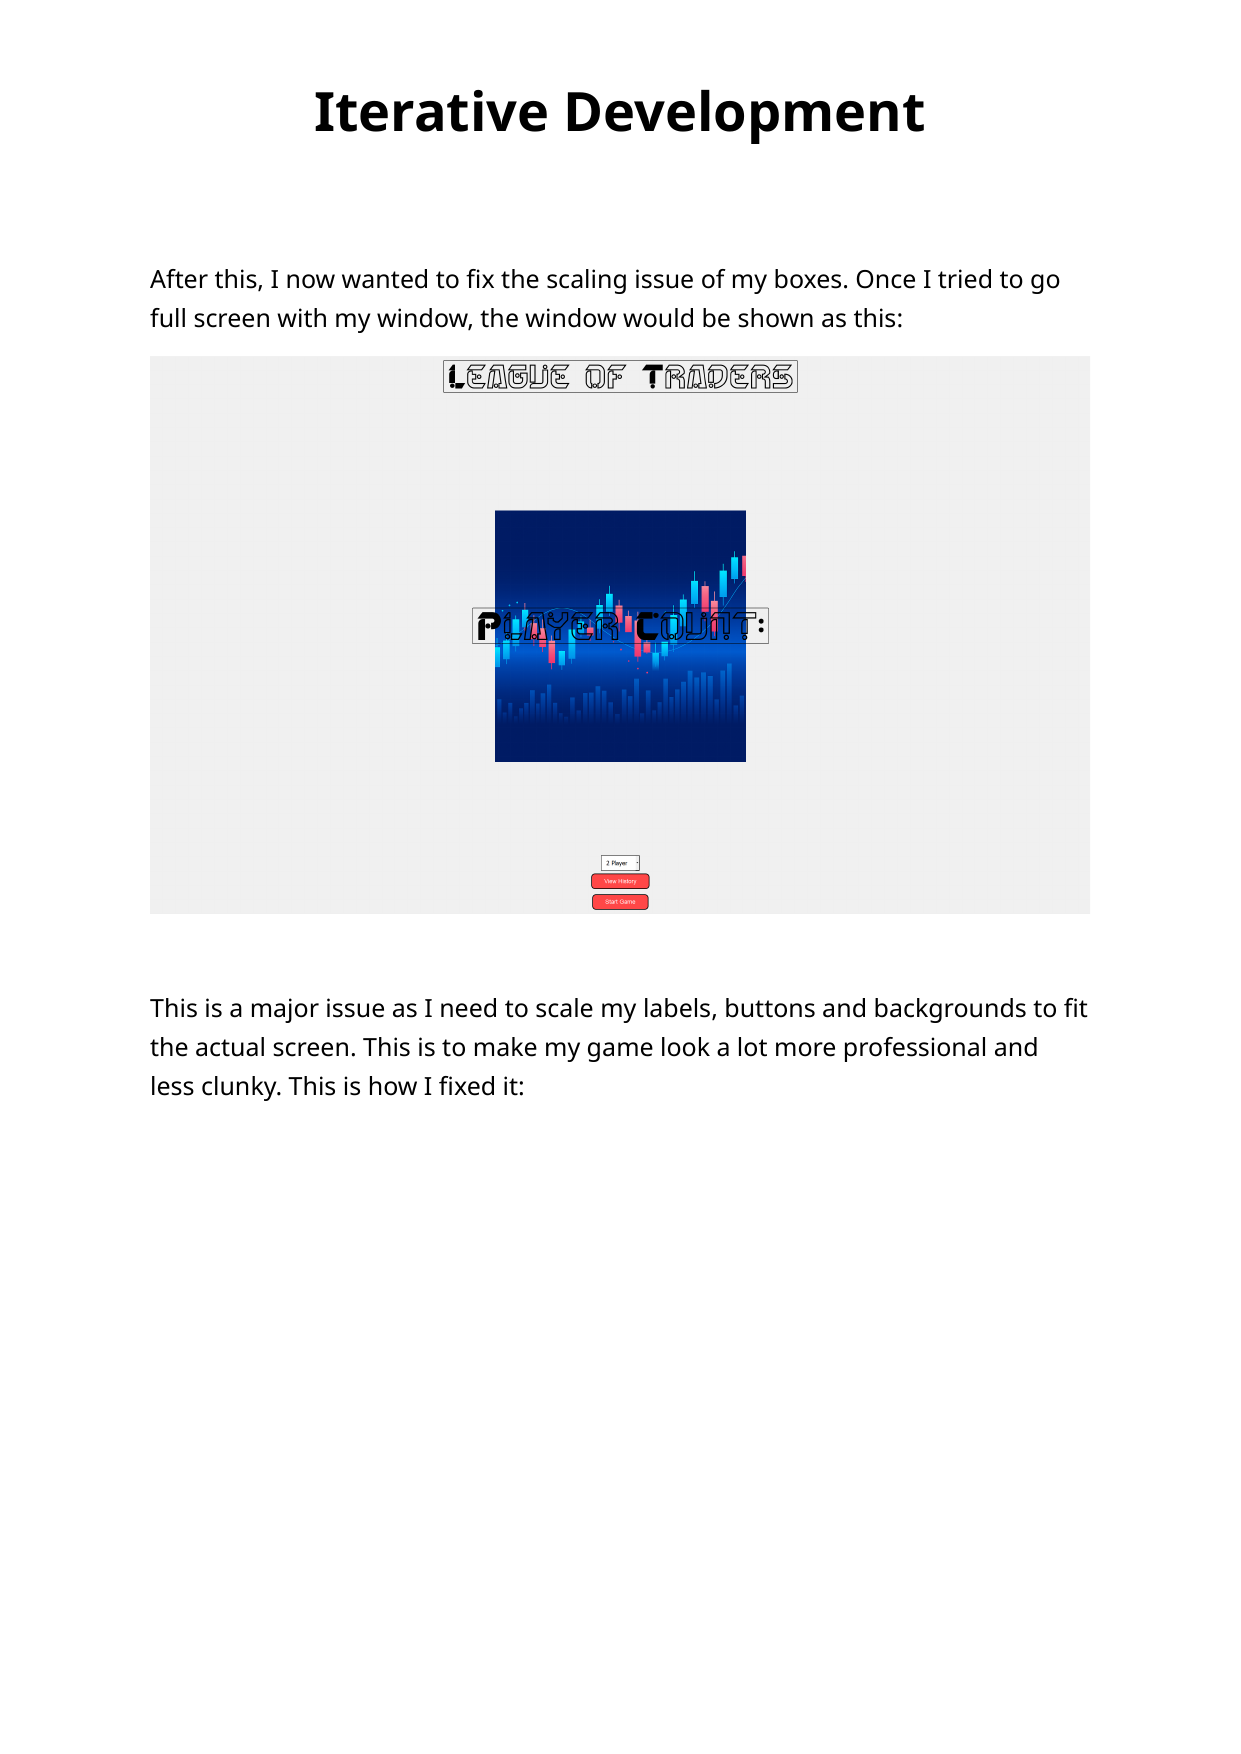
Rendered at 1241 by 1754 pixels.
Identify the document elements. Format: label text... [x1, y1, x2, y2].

text This is a major issue as I need to scale my labels, buttons and backgrounds to fit the actual screen. This is to make my game look a lot more professional and less clunky. This is how I fixed it: [150, 991, 1090, 1103]
picture [150, 356, 1091, 914]
text After this, I now wanted to fix the scaling issue of my boxes. Once I tried to go full screen with my window, the window would be shown as this: [150, 262, 1090, 335]
